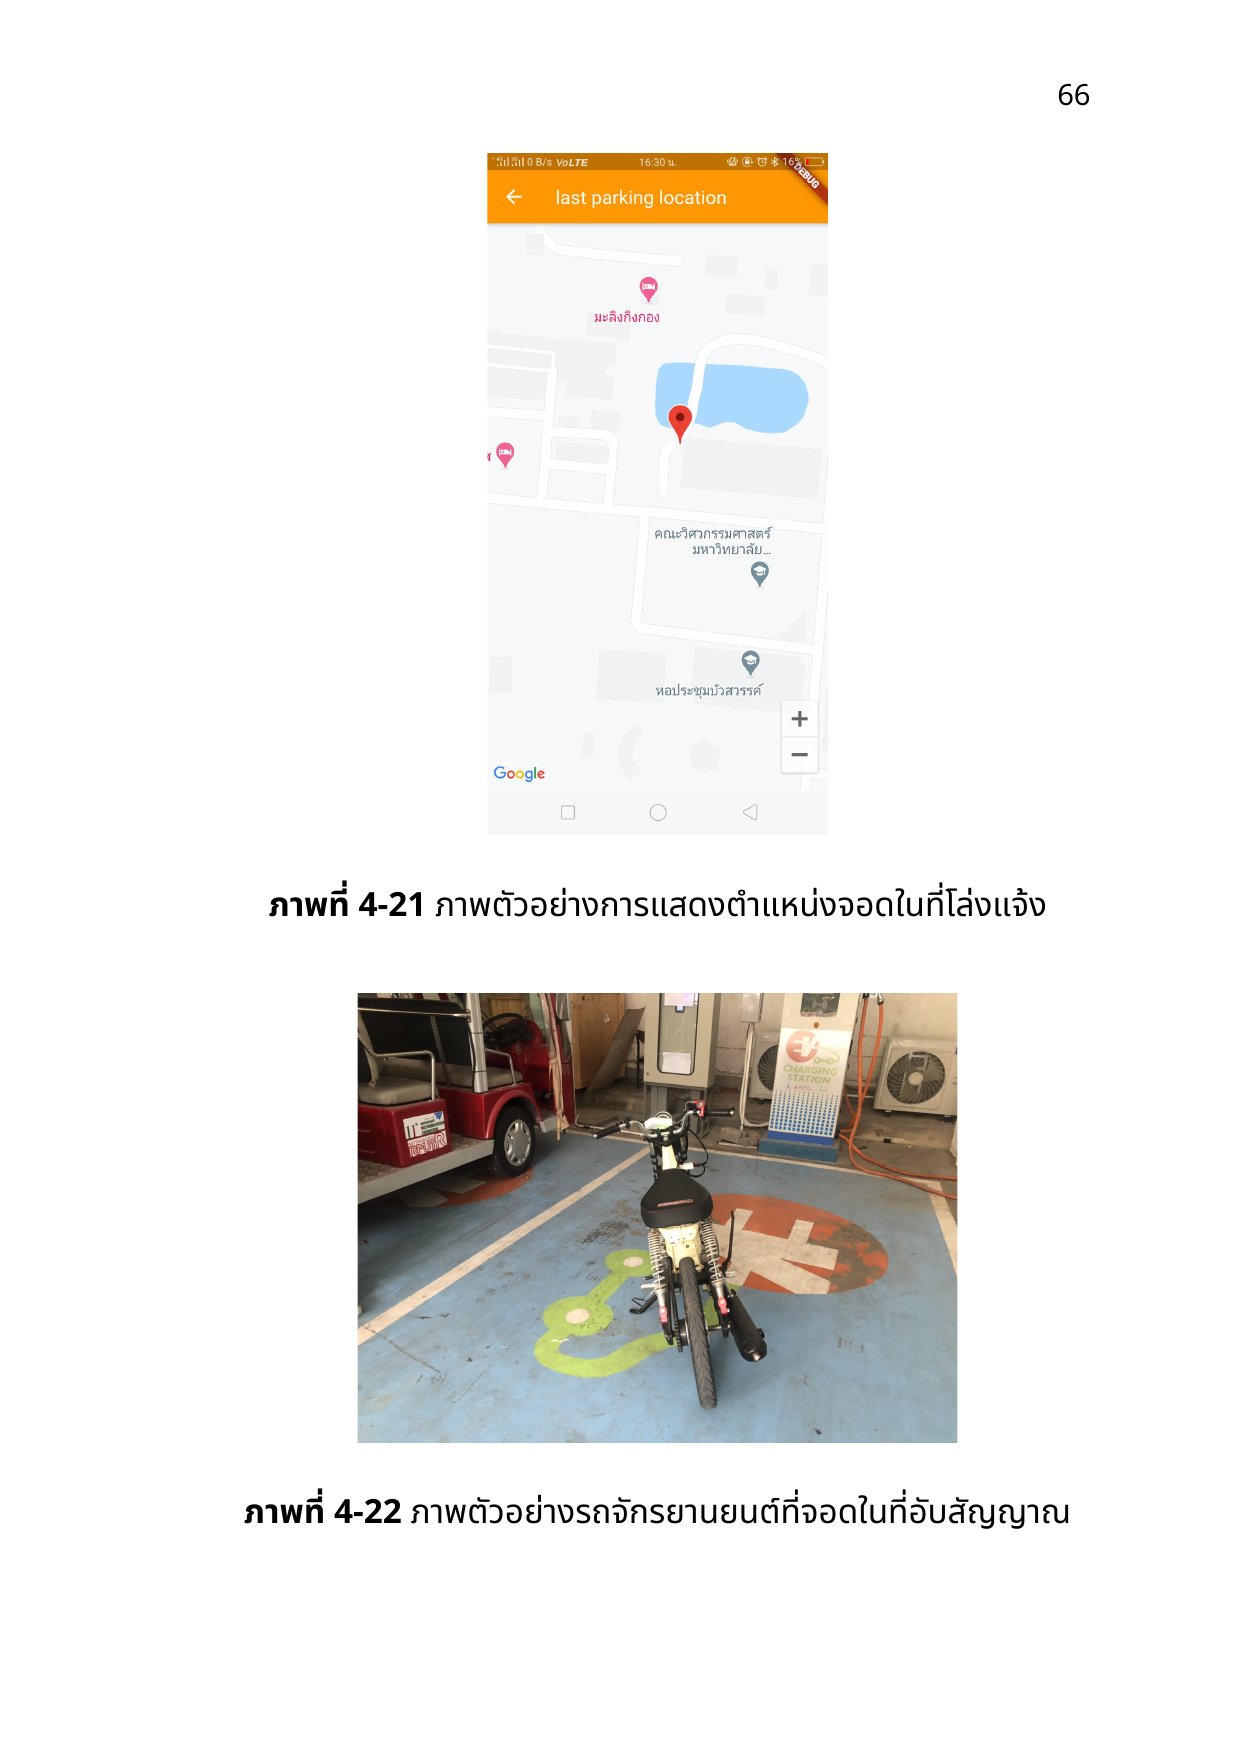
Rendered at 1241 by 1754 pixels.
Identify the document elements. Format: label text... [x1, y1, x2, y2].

text ภาพที่ 4-21 ภาพตัวอย่างการแสดงตำแหน่งจอดในที่โล่งแจ้ง [225, 880, 1090, 931]
text ภาพที่ 4-22 ภาพตัวอย่างรถจักรยานยนต์ที่จอดในที่อับสัญญาณ [225, 1488, 1090, 1539]
picture [487, 153, 828, 835]
picture [357, 993, 958, 1443]
